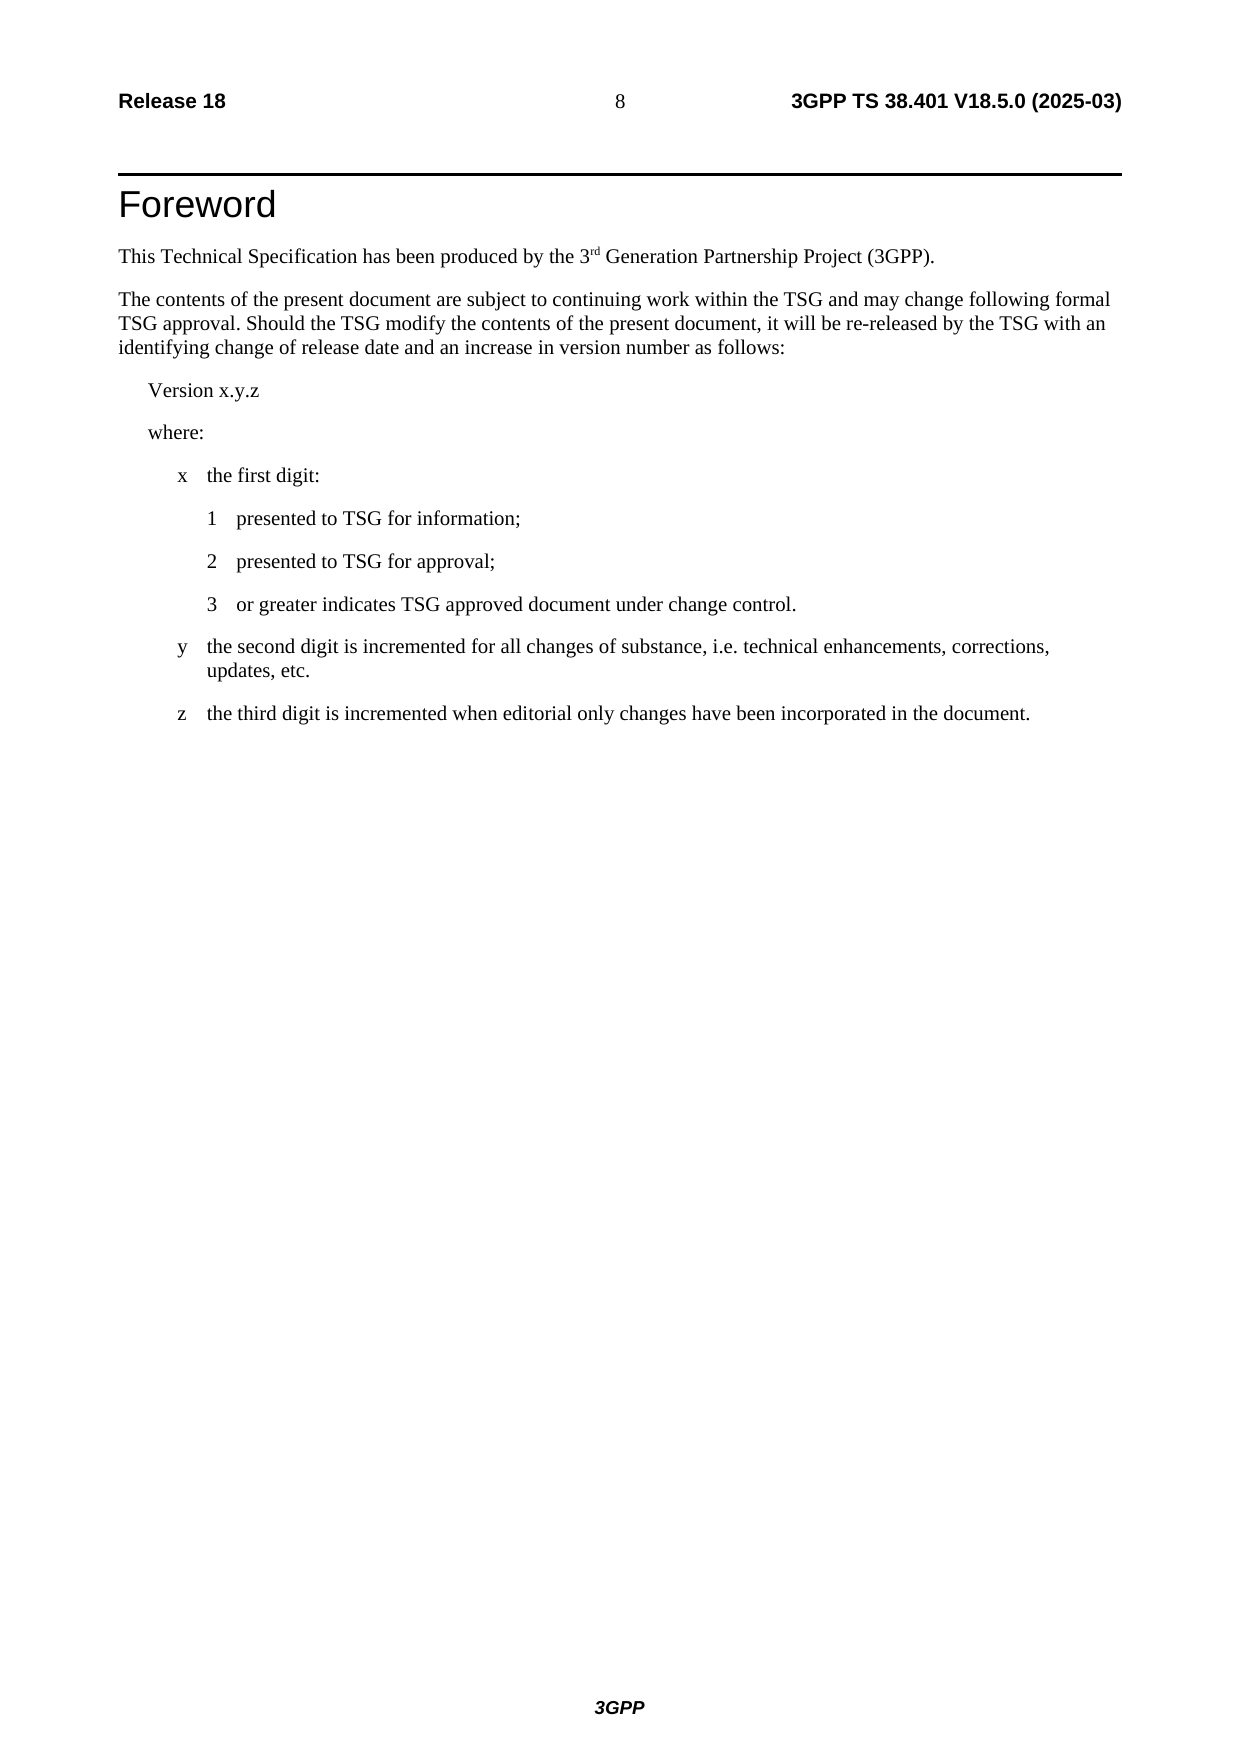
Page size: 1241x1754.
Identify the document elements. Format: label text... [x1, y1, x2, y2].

text z the third digit is incremented when editorial only changes have been incorporated in the document. [177, 701, 1122, 725]
text This Technical Specification has been produced by the 3rd Generation Partnership Project (3GPP). [118, 244, 1122, 268]
text x the first digit: [177, 463, 1122, 487]
text The contents of the present document are subject to continuing work within the TSG and may change following formal TSG approval. Should the TSG modify the contents of the present document, it will be re-released by the TSG with an identifying change of release date and an increase in version number as follows: [118, 287, 1122, 359]
subtitle Foreword [118, 176, 1122, 225]
text y the second digit is incremented for all changes of substance, i.e. technical enhancements, corrections, updates, etc. [177, 634, 1122, 682]
text where: [148, 420, 1122, 444]
text 2 presented to TSG for approval; [207, 549, 1122, 573]
text Version x.y.z [148, 377, 1122, 402]
text 3 or greater indicates TSG approved document under change control. [207, 592, 1122, 616]
text 1 presented to TSG for information; [207, 506, 1122, 530]
